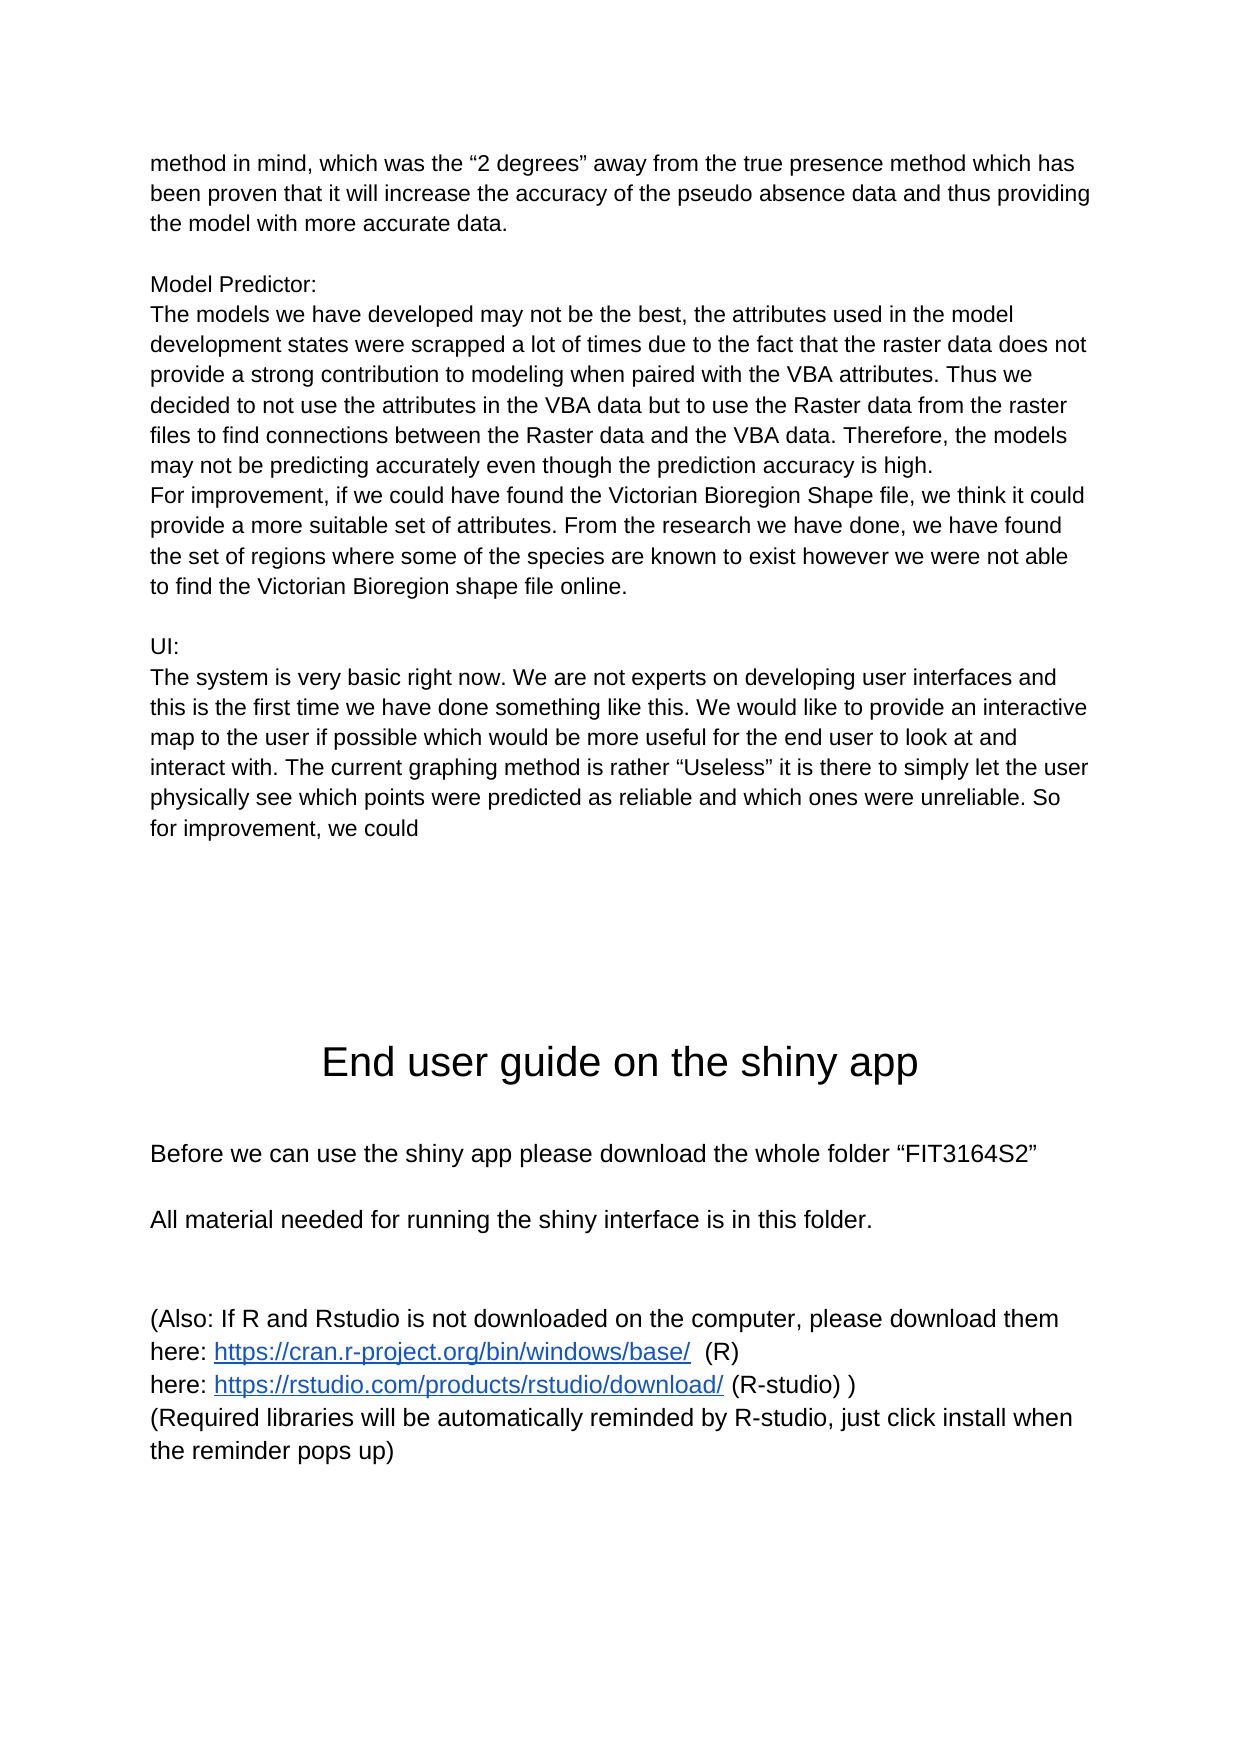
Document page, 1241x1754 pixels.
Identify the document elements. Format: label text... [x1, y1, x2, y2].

text For improvement, if we could have found the Victorian Bioregion Shape file, we think it could provide a more suitable set of attributes. From the research we have done, we have found the set of regions where some of the species are known to exist however we were not able to find the Victorian Bioregion shape file online. [150, 482, 1090, 599]
text (Required libraries will be automatically reminded by R-studio, just click install when the reminder pops up) [150, 1403, 1090, 1465]
text here: https://rstudio.com/products/rstudio/download/ (R-studio) ) [150, 1370, 1090, 1399]
text The system is very basic right now. We are not experts on developing user interfaces and this is the first time we have done something like this. We would like to provide an interactive map to the user if possible which would be more useful for the end user to look at and interact with. The current graphing method is rather “Useless” it is there to simply let the user physically see which points were predicted as reliable and which ones were unreliable. So for improvement, we could [150, 663, 1090, 841]
text (Also: If R and Rstudio is not downloaded on the computer, please download them here: https://cran.r-project.org/bin/windows/base/ (R) [150, 1304, 1090, 1366]
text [150, 150, 1090, 237]
text Before we can use the shiny app please download the whole folder “FIT3164S2” [150, 1139, 1090, 1168]
text UI: [150, 633, 1090, 660]
subtitle End user guide on the shiny app [150, 1037, 1090, 1085]
text All material needed for running the shiny interface is in this folder. [150, 1205, 1090, 1234]
text The models we have developed may not be the best, the attributes used in the model development states were scrapped a lot of times due to the fact that the raster data does not provide a strong contribution to modeling when paired with the VBA attributes. Thus we decided to not use the attributes in the VBA data but to use the Raster data from the raster files to find connections between the Raster data and the VBA data. Therefore, the models may not be predicting accurately even though the prediction accuracy is high. [150, 301, 1090, 478]
text Model Predictor: [150, 271, 1090, 297]
